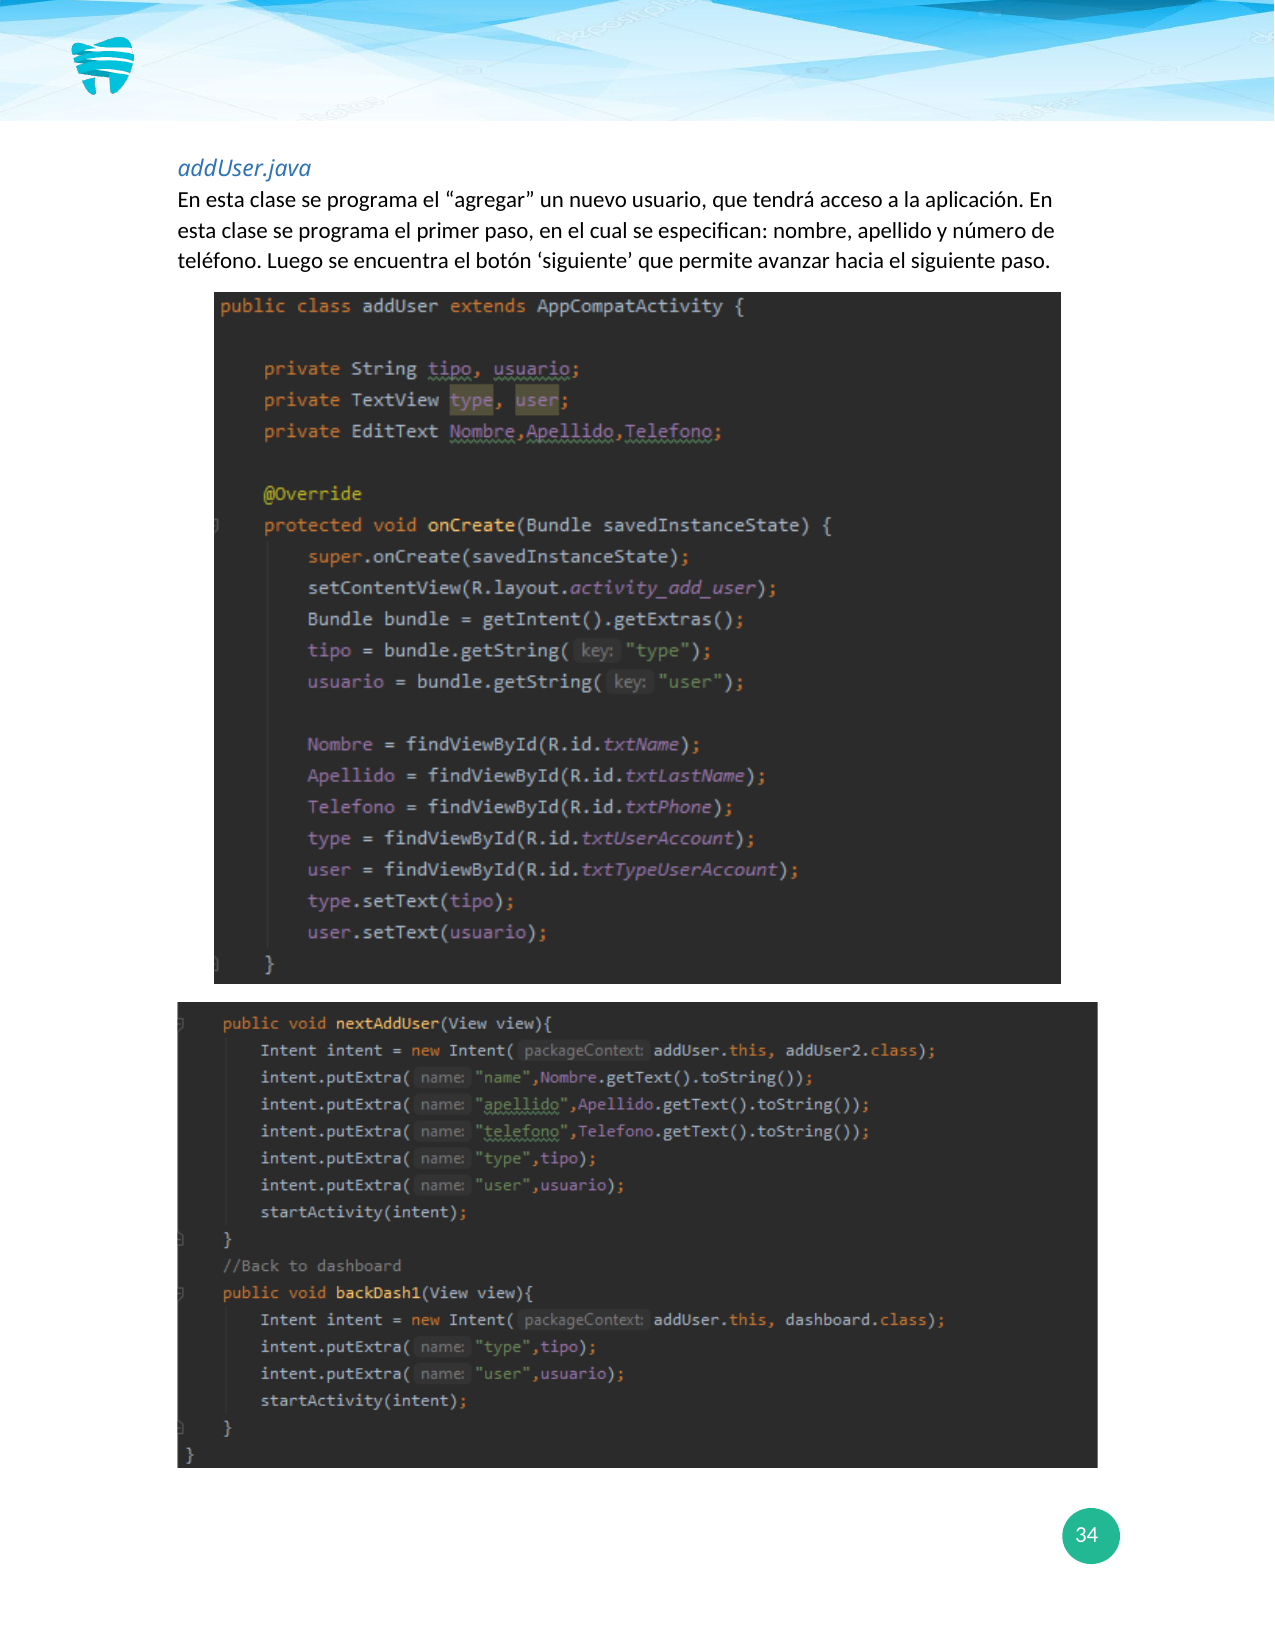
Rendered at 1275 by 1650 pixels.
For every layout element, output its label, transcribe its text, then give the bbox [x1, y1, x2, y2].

picture [177, 1002, 1098, 1468]
picture [0, 0, 1274, 121]
subtitle addUser.java [177, 152, 1098, 183]
picture [214, 292, 1061, 984]
text En esta clase se programa el “agregar” un nuevo usuario, que tendrá acceso a la aplicación. En esta clase se programa el primer paso, en el cual se especifican: nombre, apellido y número de teléfono. Luego se encuentra el botón ‘siguiente’ que permite avanzar hacia el siguiente paso. [177, 186, 1098, 274]
